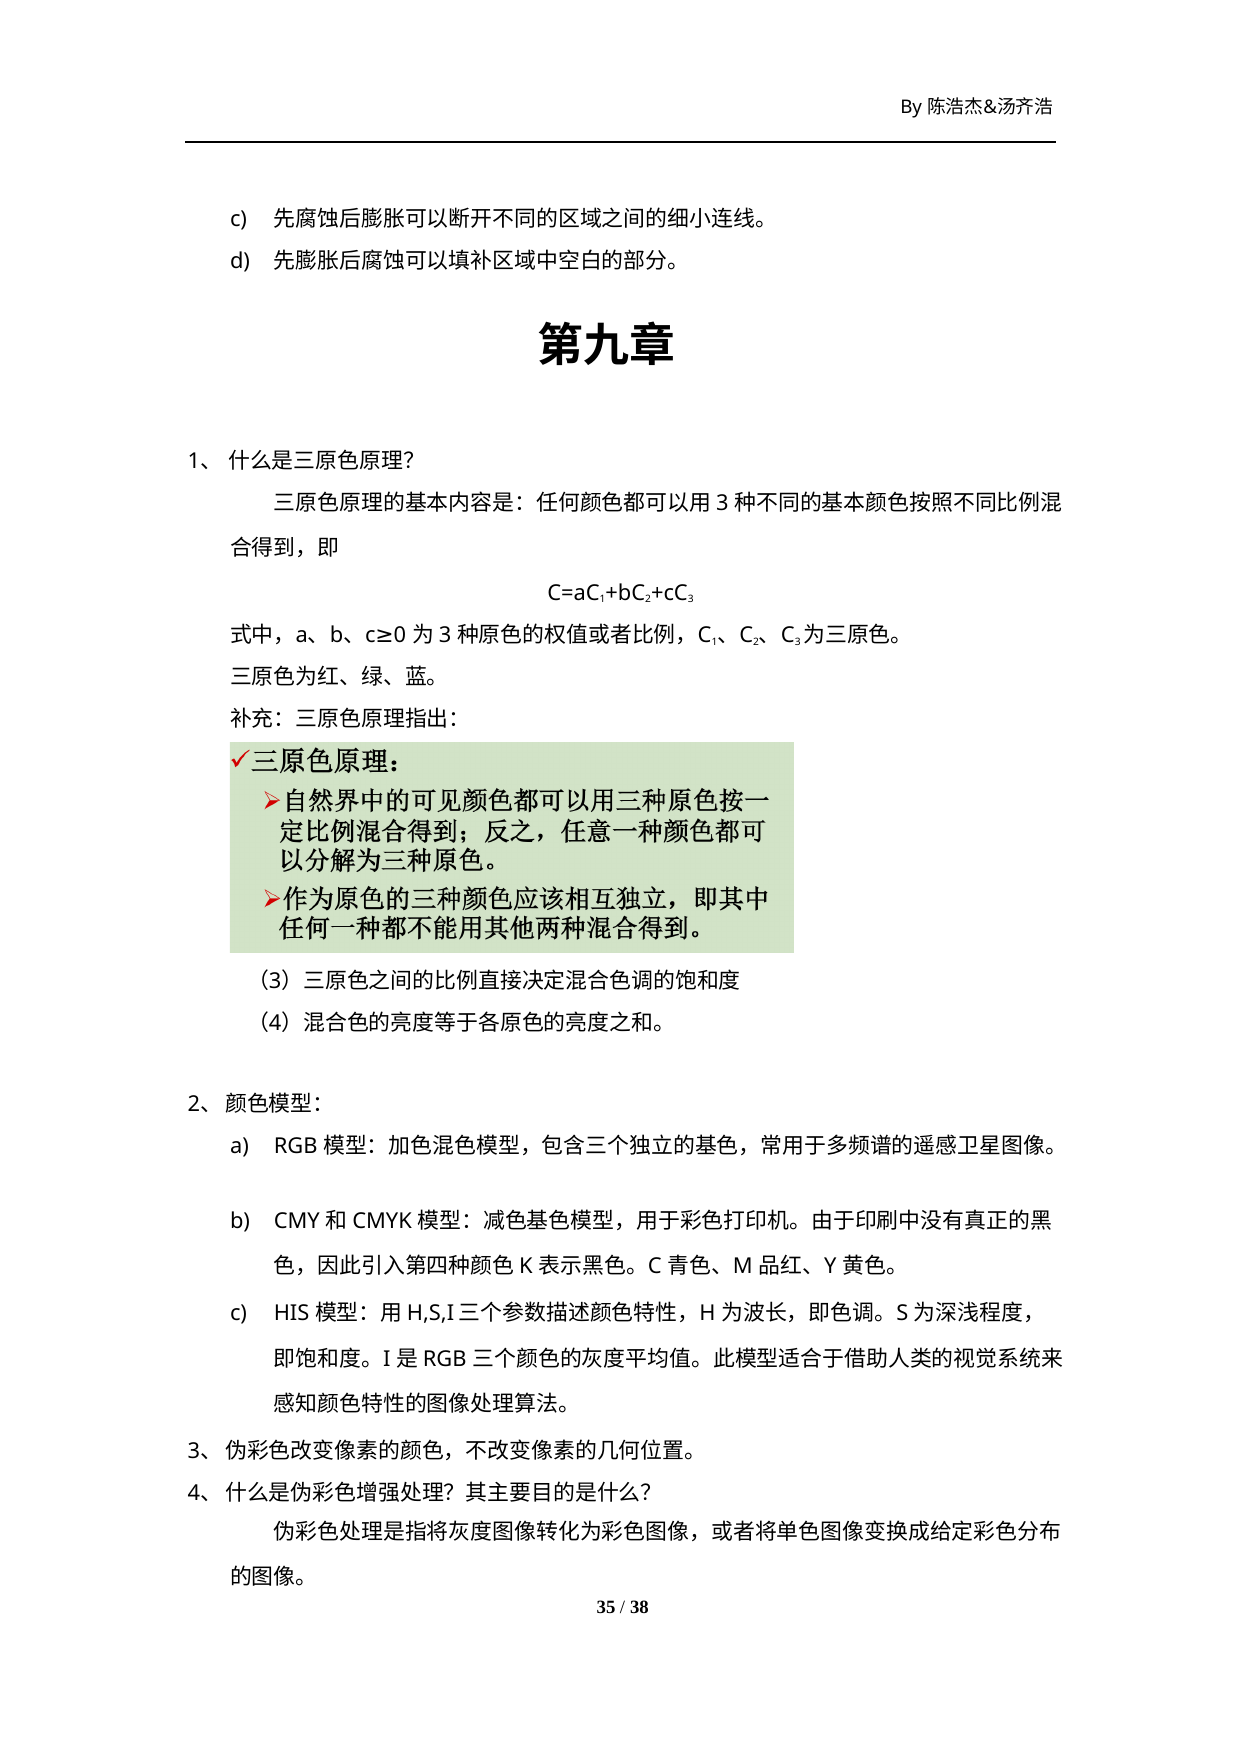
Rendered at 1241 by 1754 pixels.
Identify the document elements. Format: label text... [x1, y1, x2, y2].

text 第九章 [536, 308, 1064, 374]
text 三原色为红、绿、蓝。 [230, 659, 1064, 691]
list HIS 模型：用H,S,I三个参数描述颜色特性，H 为波长，即色调。S 为深浅程度，即饱和度。I 是 RGB 三个颜色的灰度平均值。此模型适合于借助人类的视觉系统来感知颜色特性的图像处理算法。 [230, 1295, 1064, 1418]
text 补充：三原色原理指出： [230, 701, 1064, 732]
text 三原色原理的基本内容是：任何颜色都可以用 3 种不同的基本颜色按照不同比例混合得到，即 [230, 485, 1064, 562]
text （3）三原色之间的比例直接决定混合色调的饱和度 [230, 963, 1064, 994]
subtitle C=aC1+bC2+cC3 [187, 577, 1053, 607]
list 伪彩色改变像素的颜色，不改变像素的几何位置。 [187, 1433, 1064, 1465]
list RGB 模型：加色混色模型，包含三个独立的基色，常用于多频谱的遥感卫星图像。 [230, 1128, 1064, 1193]
text 伪彩色处理是指将灰度图像转化为彩色图像，或者将单色图像变换成给定彩色分布的图像。 [230, 1514, 1064, 1591]
text 1、 什么是三原色原理？ [187, 443, 1064, 475]
list 什么是伪彩色增强处理？其主要目的是什么？ [187, 1475, 1064, 1507]
text 式中，a、b、c≥0 为 3 种原色的权值或者比例，C1、C2、C3 为三原色。 [230, 617, 1064, 649]
picture [229, 742, 794, 953]
text （4）混合色的亮度等于各原色的亮度之和。 [230, 1004, 1064, 1036]
list 颜色模型： [187, 1086, 1064, 1118]
list 先膨胀后腐蚀可以填补区域中空白的部分。 [230, 243, 1064, 275]
list 先腐蚀后膨胀可以断开不同的区域之间的细小连线。 [230, 201, 1064, 233]
list CMY 和 CMYK 模型：减色基色模型，用于彩色打印机。由于印刷中没有真正的黑色，因此引入第四种颜色 K 表示黑色。C 青色、M 品红、Y 黄色。 [230, 1203, 1064, 1280]
